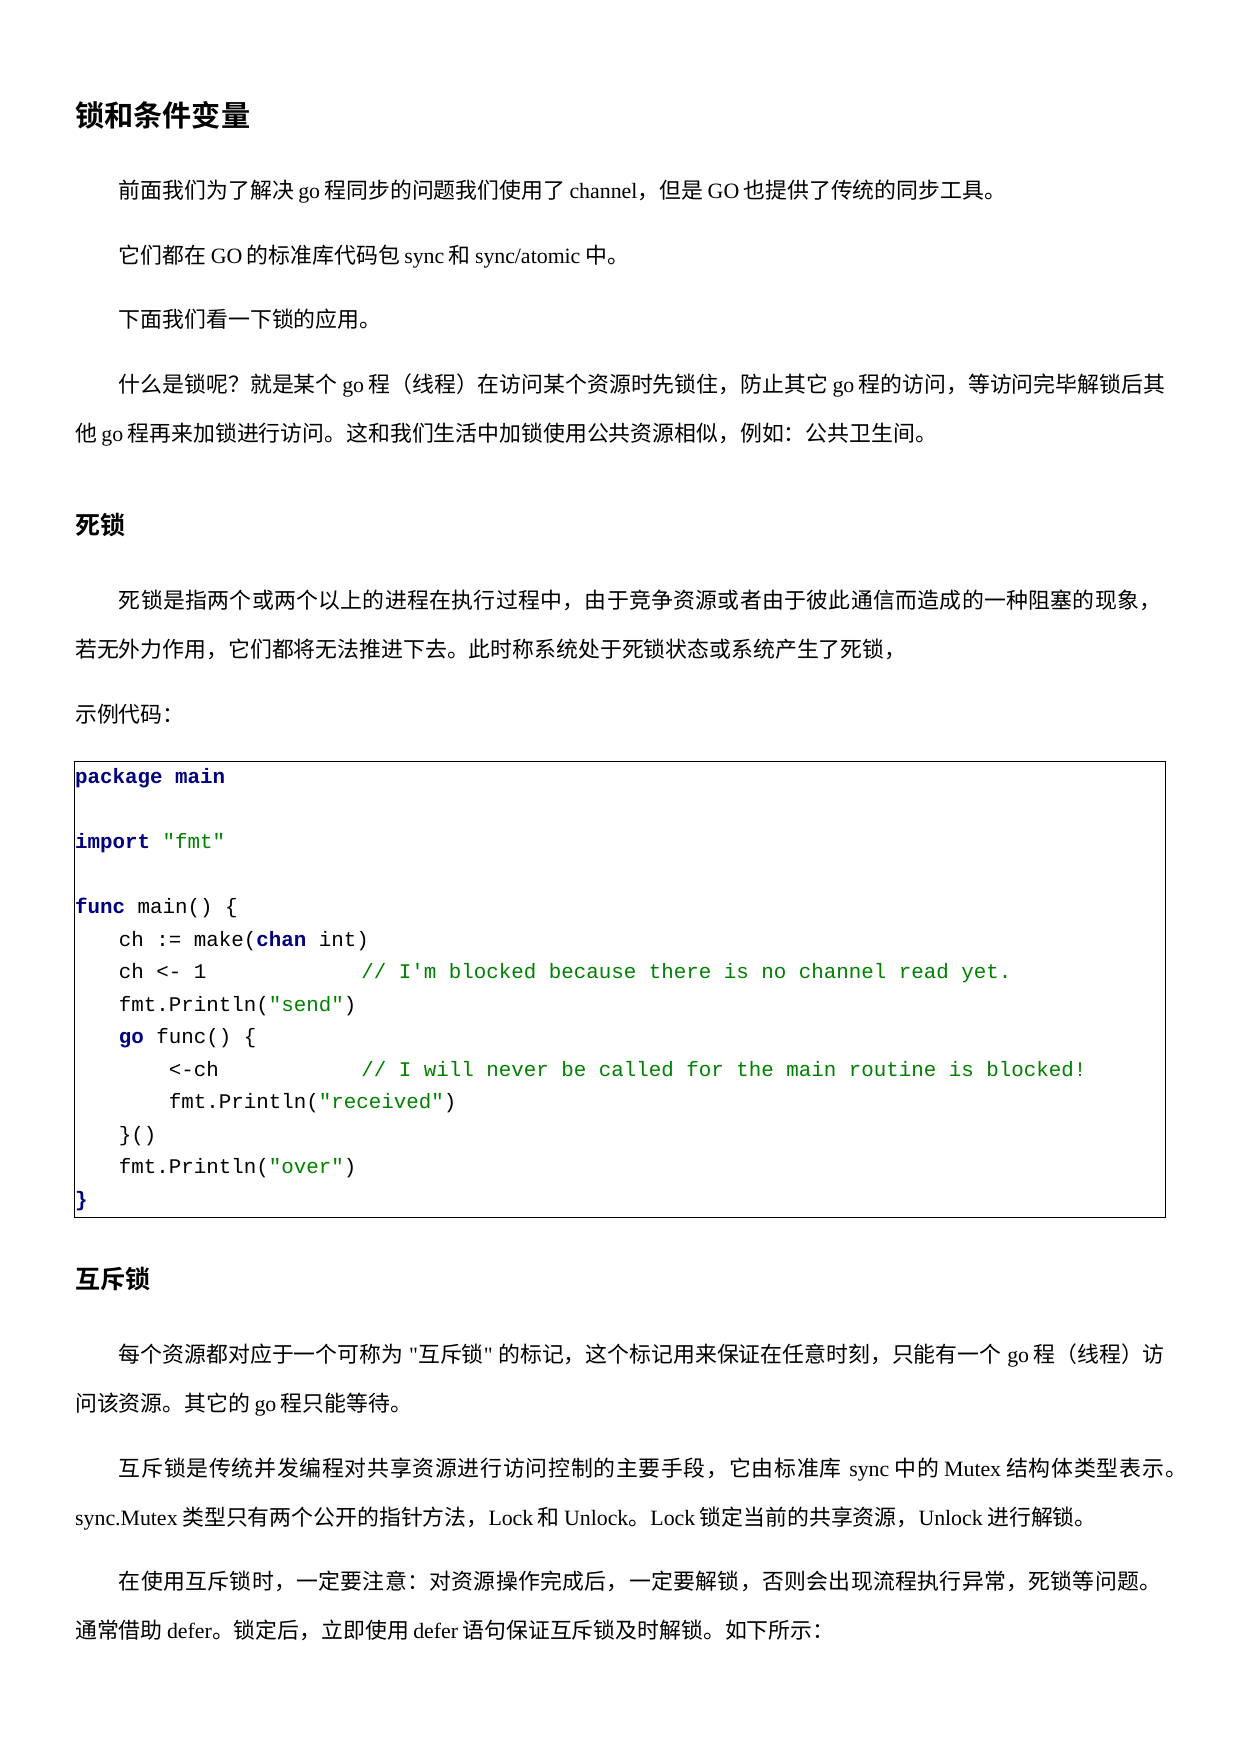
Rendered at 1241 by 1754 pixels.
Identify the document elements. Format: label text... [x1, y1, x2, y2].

text package main [75, 762, 1165, 794]
text 每个资源都对应于一个可称为 "互斥锁" 的标记，这个标记用来保证在任意时刻，只能有一个go程（线程）访问该资源。其它的go程只能等待。 [75, 1337, 1165, 1418]
text 它们都在GO的标准库代码包sync和sync/atomic中。 [75, 237, 1165, 270]
text fmt.Println("over") [75, 1152, 1165, 1183]
text 什么是锁呢？就是某个go程（线程）在访问某个资源时先锁住，防止其它go程的访问，等访问完毕解锁后其他go程再来加锁进行访问。这和我们生活中加锁使用公共资源相似，例如：公共卫生间。 [75, 367, 1165, 448]
subtitle 死锁 [75, 491, 1165, 556]
text fmt.Println("received") [75, 1087, 1165, 1119]
subtitle 互斥锁 [75, 1245, 1165, 1310]
text func main() { [75, 892, 1165, 924]
text go func() { [75, 1022, 1165, 1054]
text ch := make(chan int) [75, 924, 1165, 957]
text import "fmt" [75, 827, 1165, 859]
text 互斥锁是传统并发编程对共享资源进行访问控制的主要手段，它由标准库sync中的Mutex结构体类型表示。sync.Mutex类型只有两个公开的指针方法，Lock和Unlock。Lock锁定当前的共享资源，Unlock进行解锁。 [75, 1450, 1165, 1532]
text ch <- 1 // I'm blocked because there is no channel read yet. [75, 957, 1165, 989]
text }() [75, 1119, 1165, 1152]
text <-ch // I will never be called for the main routine is blocked! [75, 1054, 1165, 1087]
text 下面我们看一下锁的应用。 [75, 302, 1165, 334]
text 前面我们为了解决go程同步的问题我们使用了channel，但是GO也提供了传统的同步工具。 [75, 173, 1165, 205]
text } [75, 1183, 1165, 1217]
subtitle 锁和条件变量 [75, 81, 1165, 146]
text 死锁是指两个或两个以上的进程在执行过程中，由于竞争资源或者由于彼此通信而造成的一种阻塞的现象，若无外力作用，它们都将无法推进下去。此时称系统处于死锁状态或系统产生了死锁， [75, 583, 1165, 664]
text 示例代码： [75, 696, 1165, 729]
text fmt.Println("send") [75, 989, 1165, 1022]
text 在使用互斥锁时，一定要注意：对资源操作完成后，一定要解锁，否则会出现流程执行异常，死锁等问题。通常借助defer。锁定后，立即使用defer语句保证互斥锁及时解锁。如下所示： [75, 1564, 1165, 1645]
